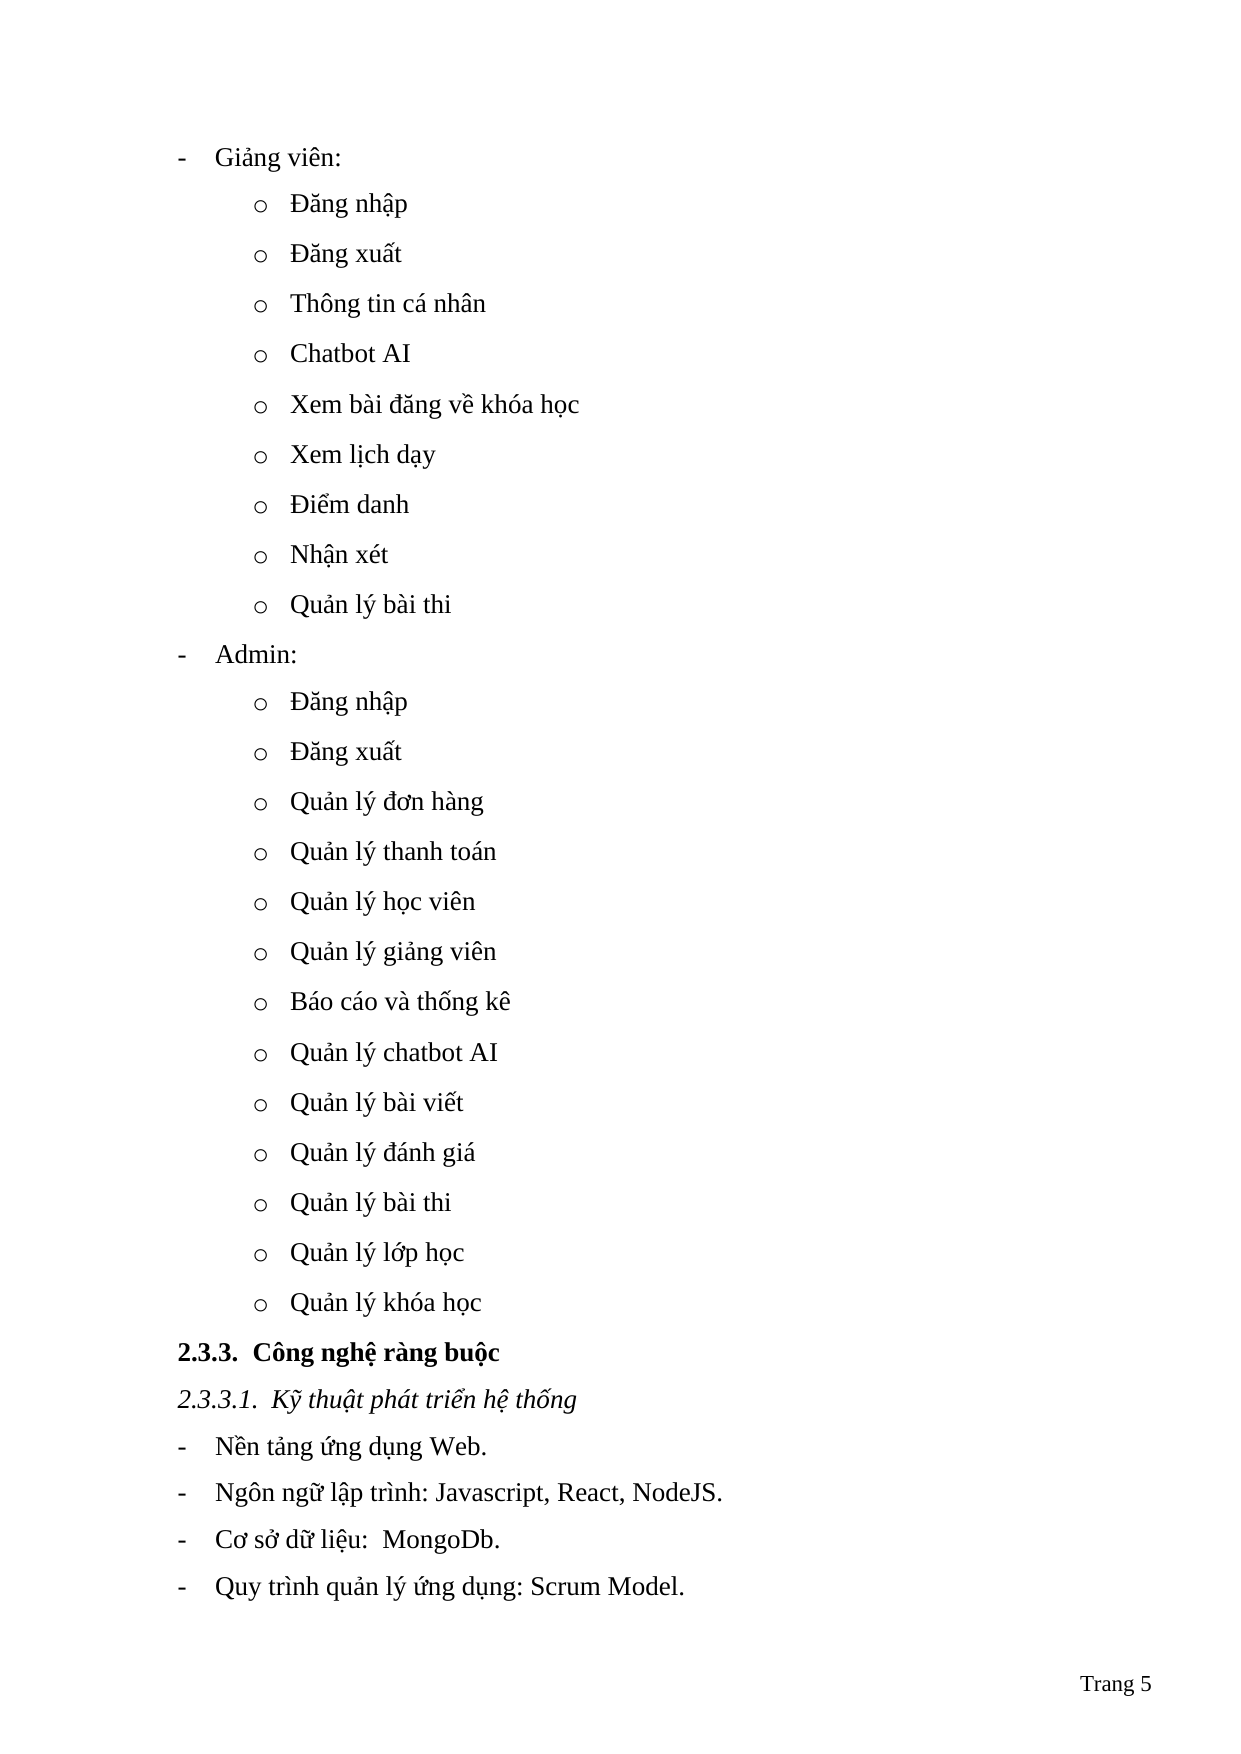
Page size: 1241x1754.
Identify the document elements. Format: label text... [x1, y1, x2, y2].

subtitle Kỹ thuật phát triển hệ thống [177, 1383, 1152, 1414]
list Đăng nhập [252, 187, 1152, 221]
list Quy trình quản lý ứng dụng: Scrum Model. [177, 1569, 1152, 1601]
list Quản lý đánh giá [252, 1136, 1152, 1169]
subtitle Công nghệ ràng buộc [177, 1336, 1152, 1367]
list Quản lý giảng viên [252, 935, 1152, 969]
list Quản lý học viên [252, 885, 1152, 919]
list Quản lý khóa học [252, 1286, 1152, 1319]
list Quản lý bài thi [252, 1186, 1152, 1219]
list Đăng xuất [252, 735, 1152, 768]
list Xem bài đăng về khóa học [252, 388, 1152, 421]
list Đăng nhập [252, 685, 1152, 718]
list Nền tảng ứng dụng Web. [177, 1429, 1152, 1461]
list Quản lý bài viết [252, 1086, 1152, 1119]
list Quản lý đơn hàng [252, 785, 1152, 818]
list Báo cáo và thống kê [252, 986, 1152, 1019]
list Nhận xét [252, 538, 1152, 571]
list Giảng viên: [177, 141, 1152, 172]
list Quản lý thanh toán [252, 835, 1152, 869]
list Chatbot AI [252, 338, 1152, 371]
list Xem lịch dạy [252, 438, 1152, 471]
list Ngôn ngữ lập trình: Javascript, React, NodeJS. [177, 1476, 1152, 1507]
list Quản lý bài thi [252, 588, 1152, 622]
list Điểm danh [252, 488, 1152, 521]
list Đăng xuất [252, 237, 1152, 271]
list Thông tin cá nhân [252, 287, 1152, 321]
list Quản lý lớp học [252, 1236, 1152, 1269]
list Admin: [177, 638, 1152, 669]
list Quản lý chatbot AI [252, 1036, 1152, 1069]
list Cơ sở dữ liệu: MongoDb. [177, 1523, 1152, 1554]
